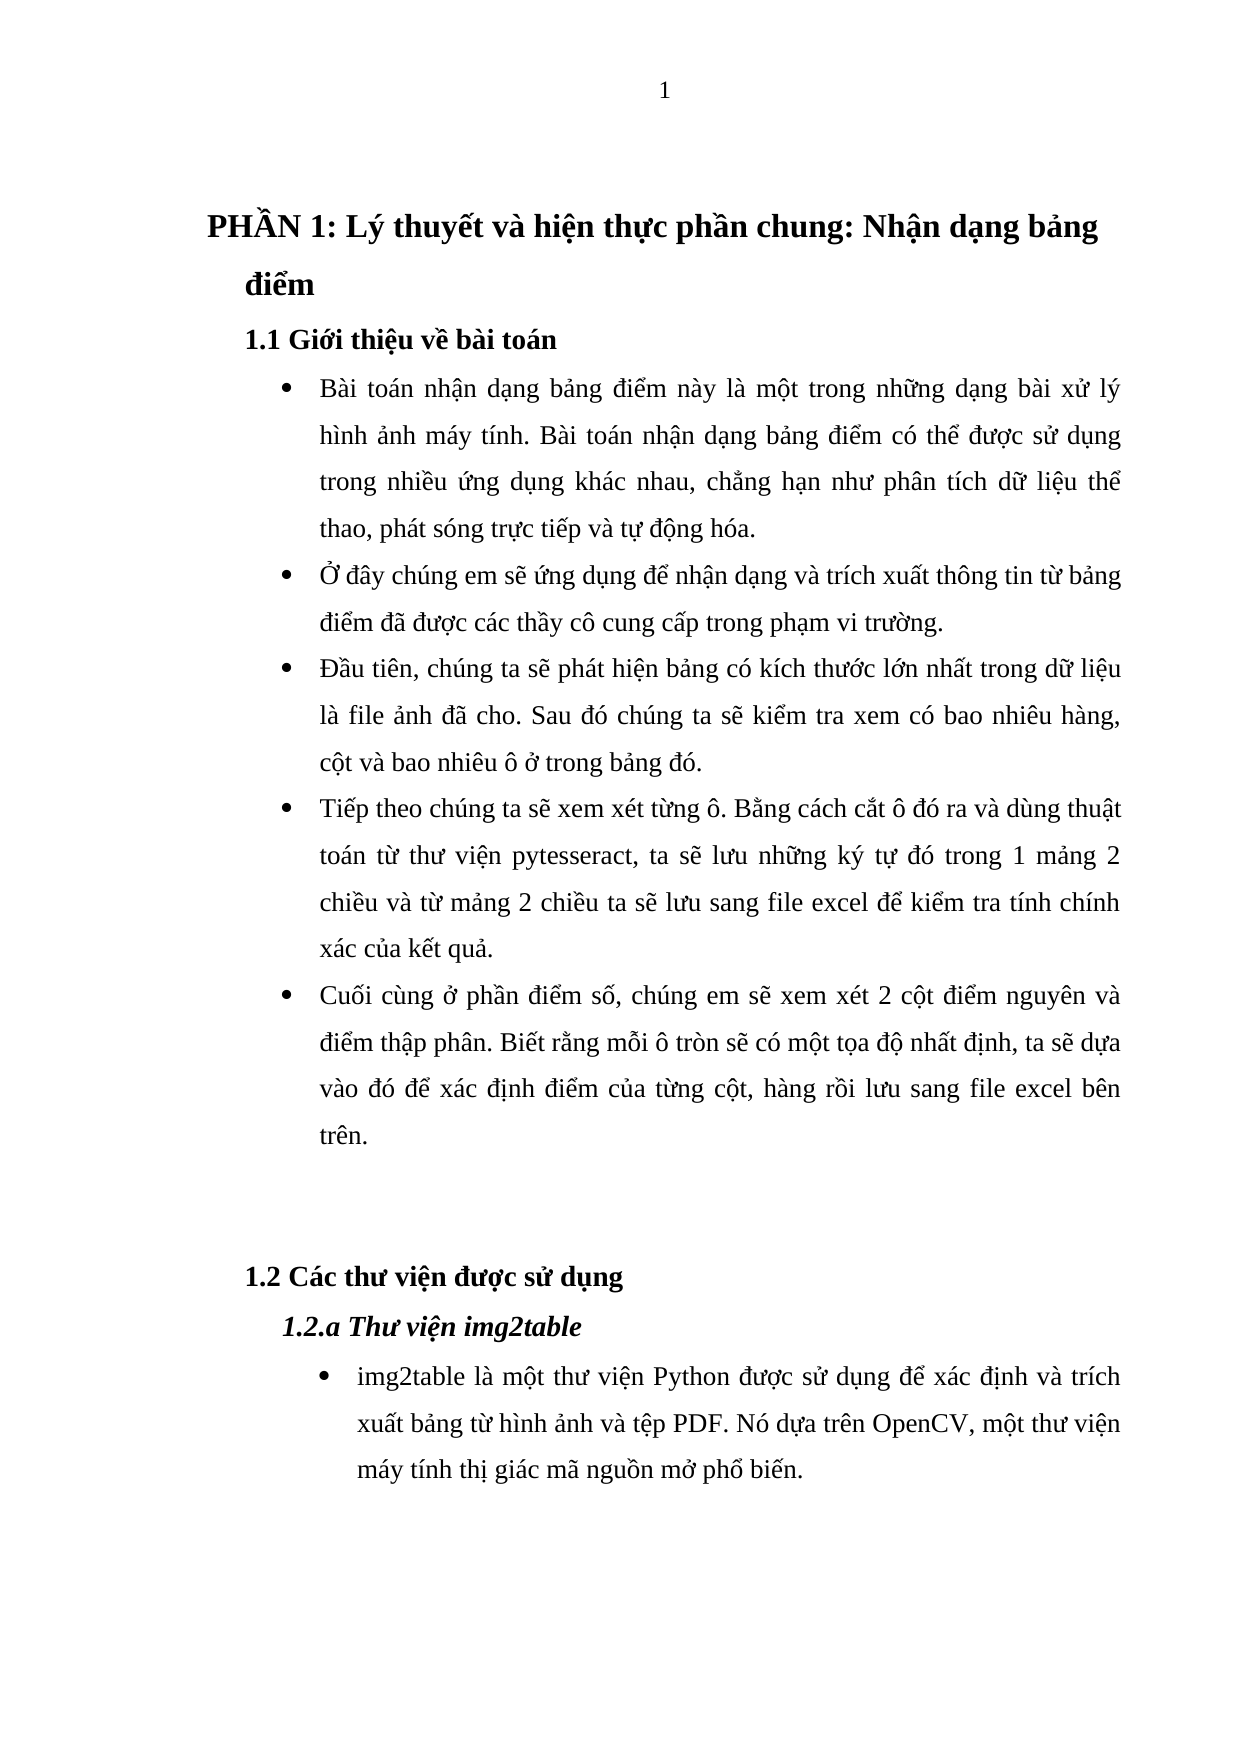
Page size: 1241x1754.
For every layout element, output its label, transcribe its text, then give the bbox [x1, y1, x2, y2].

list Bài toán nhận dạng bảng điểm này là một trong những dạng bài xử lý hình ảnh máy tính. Bài toán nhận dạng bảng điểm có thể được sử dụng trong nhiều ứng dụng khác nhau, chẳng hạn như phân tích dữ liệu thể thao, phát sóng trực tiếp và tự động hóa. [282, 372, 1122, 543]
list Tiếp theo chúng ta sẽ xem xét từng ô. Bằng cách cắt ô đó ra và dùng thuật toán từ thư viện pytesseract, ta sẽ lưu những ký tự đó trong 1 mảng 2 chiều và từ mảng 2 chiều ta sẽ lưu sang file excel để kiểm tra tính chính xác của kết quả. [282, 792, 1122, 964]
list img2table là một thư viện Python được sử dụng để xác định và trích xuất bảng từ hình ảnh và tệp PDF. Nó dựa trên OpenCV, một thư viện máy tính thị giác mã nguồn mở phổ biến. [319, 1360, 1122, 1484]
text Thư viện img2table [282, 1309, 1122, 1343]
text Các thư viện được sử dụng [244, 1259, 1122, 1293]
text Giới thiệu về bài toán [244, 322, 1122, 355]
list Cuối cùng ở phần điểm số, chúng em sẽ xem xét 2 cột điểm nguyên và điểm thập phân. Biết rằng mỗi ô tròn sẽ có một tọa độ nhất định, ta sẽ dựa vào đó để xác định điểm của từng cột, hàng rồi lưu sang file excel bên trên. [282, 979, 1122, 1150]
list Đầu tiên, chúng ta sẽ phát hiện bảng có kích thước lớn nhất trong dữ liệu là file ảnh đã cho. Sau đó chúng ta sẽ kiểm tra xem có bao nhiêu hàng, cột và bao nhiêu ô ở trong bảng đó. [282, 652, 1122, 777]
list Ở đây chúng em sẽ ứng dụng để nhận dạng và trích xuất thông tin từ bảng điểm đã được các thầy cô cung cấp trong phạm vi trường. [282, 559, 1122, 637]
text Lý thuyết và hiện thực phần chung: Nhận dạng bảng điểm [207, 207, 1122, 303]
